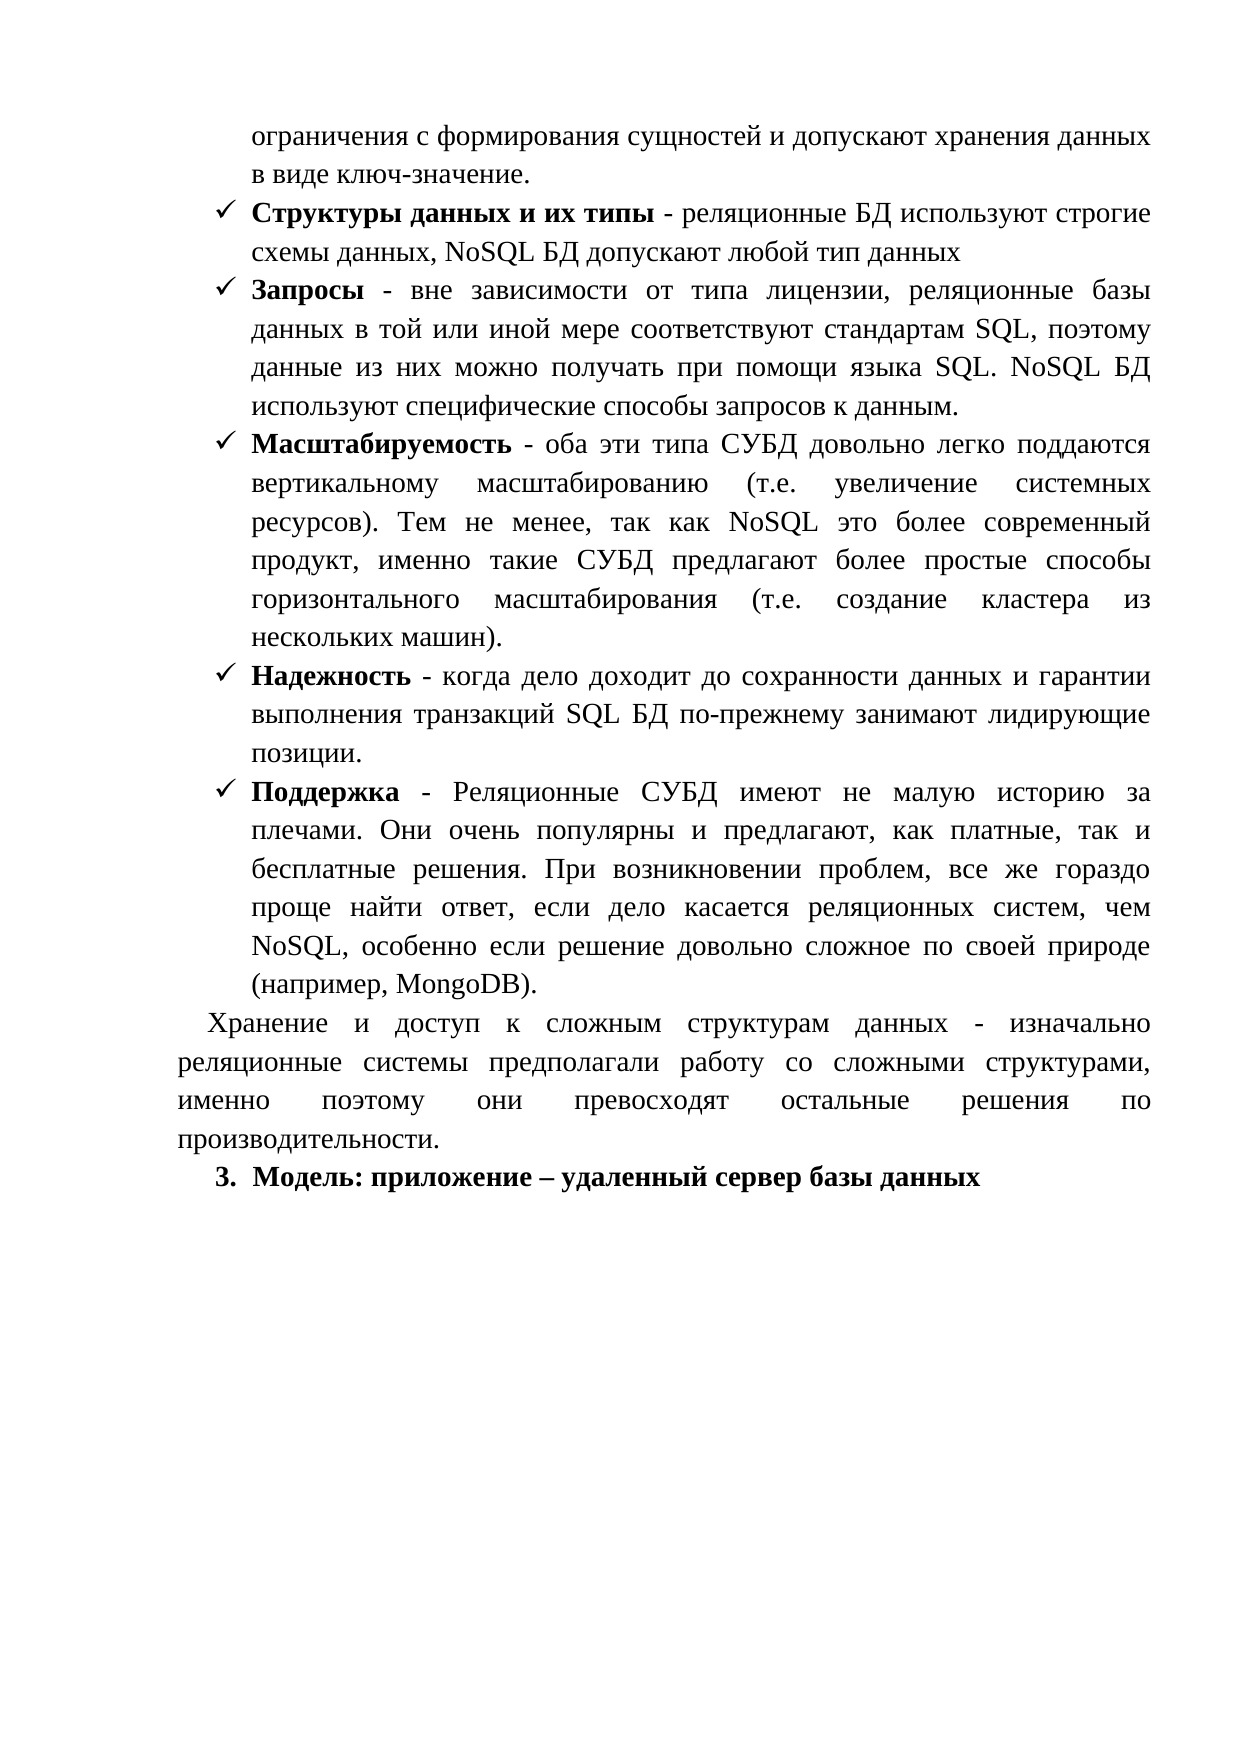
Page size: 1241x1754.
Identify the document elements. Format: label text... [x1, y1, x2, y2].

list Поддержка - Реляционные СУБД имеют не малую историю за плечами. Они очень популярны и предлагают, как платные, так и бесплатные решения. При возникновении проблем, все же гораздо проще найти ответ, если дело касается реляционных систем, чем NoSQL, особенно если решение довольно сложное по своей природе (например, MongoDB). [213, 774, 1152, 1000]
list Масштабируемость - оба эти типа СУБД довольно легко поддаются вертикальному масштабированию (т.е. увеличение системных ресурсов). Тем не менее, так как NoSQL это более современный продукт, именно такие СУБД предлагают более простые способы горизонтального масштабирования (т.е. создание кластера из нескольких машин). [213, 427, 1152, 653]
list Надежность - когда дело доходит до сохранности данных и гарантии выполнения транзакций SQL БД по-прежнему занимают лидирующие позиции. [213, 658, 1152, 769]
list Структуры данных и их типы - реляционные БД используют строгие схемы данных, NoSQL БД допускают любой тип данных [213, 195, 1152, 267]
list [213, 118, 1152, 190]
list Модель: приложение – удаленный сервер базы данных [215, 1159, 1152, 1193]
list Запросы - вне зависимости от типа лицензии, реляционные базы данных в той или иной мере соответствуют стандартам SQL, поэтому данные из них можно получать при помощи языка SQL. NoSQL БД используют специфические способы запросов к данным. [213, 272, 1152, 422]
list Хранение и доступ к сложным структурам данных - изначально реляционные системы предполагали работу со сложными структурами, именно поэтому они превосходят остальные решения по производительности. [177, 1005, 1152, 1154]
